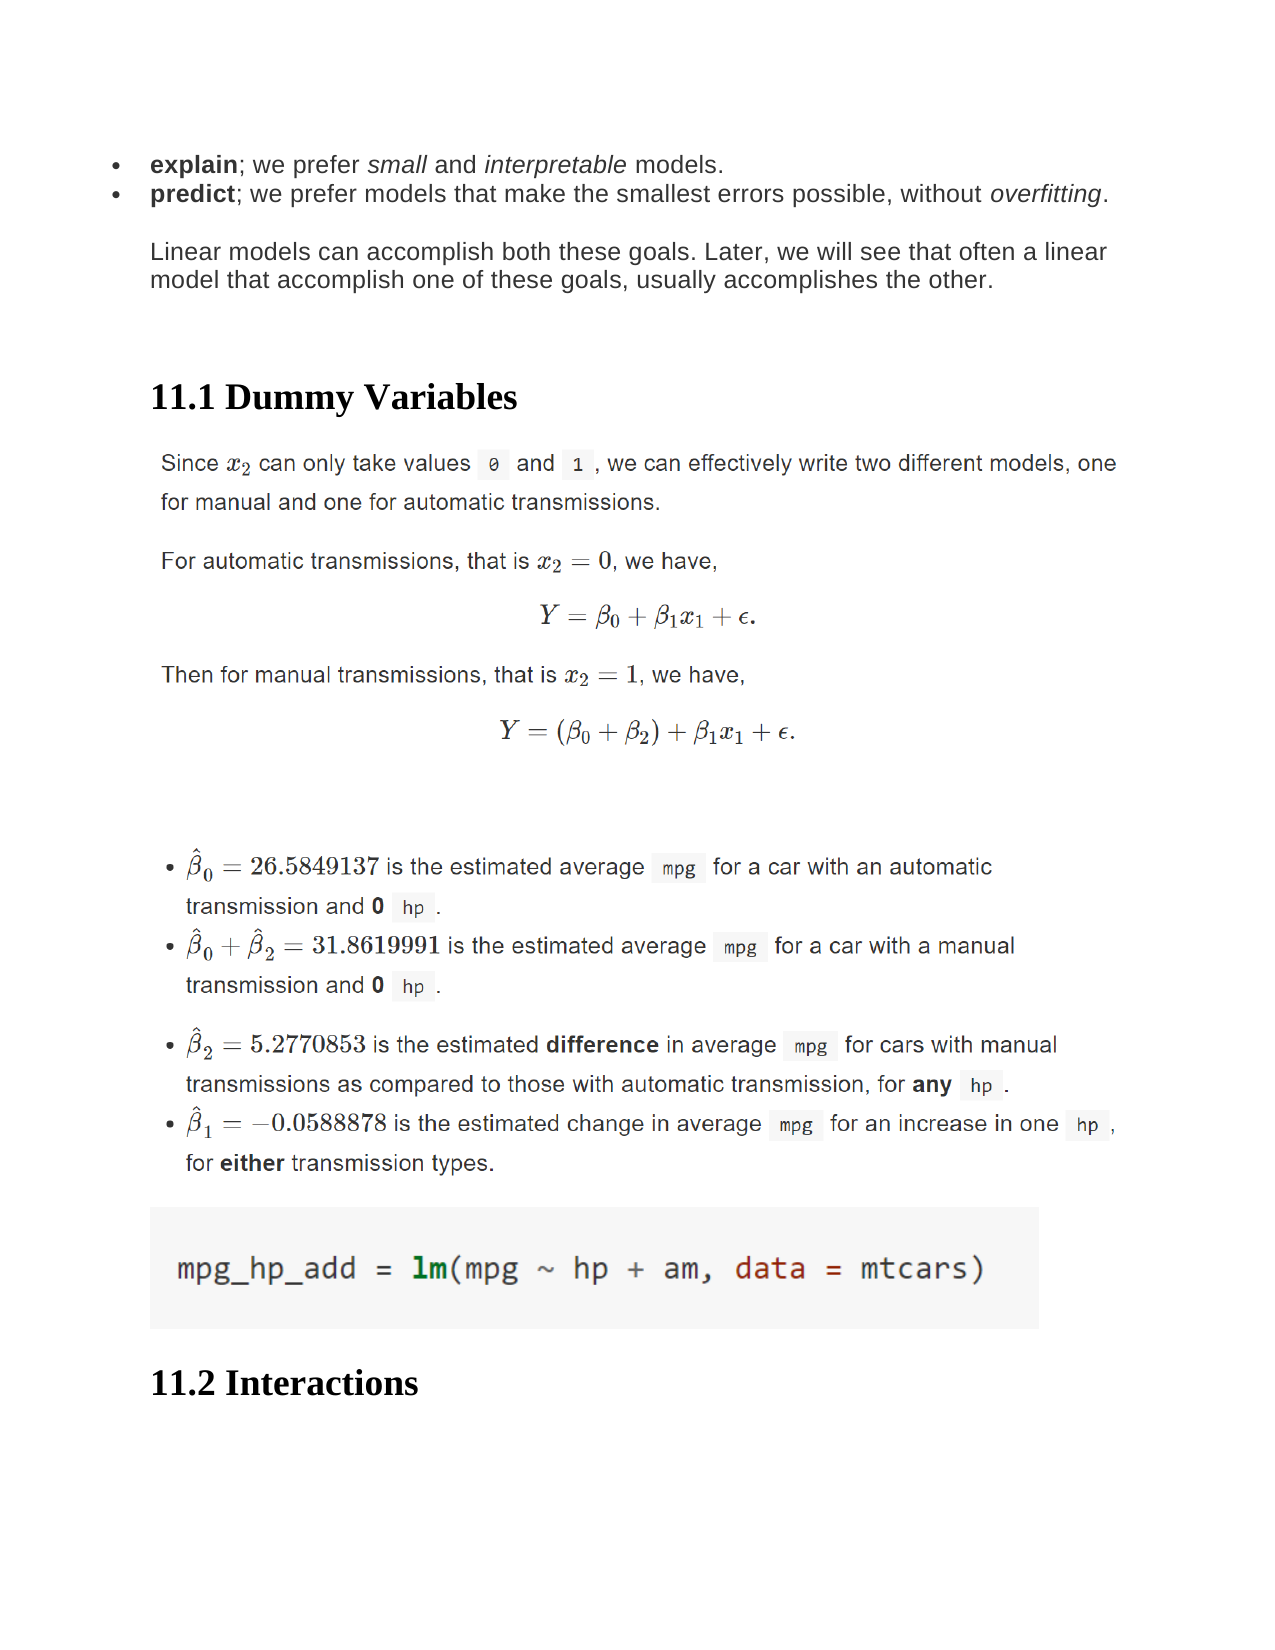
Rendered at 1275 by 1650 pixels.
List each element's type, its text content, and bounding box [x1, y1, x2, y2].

subtitle 11.1 Dummy Variables [150, 375, 1125, 418]
text Linear models can accomplish both these goals. Later, we will see that often a linear model that accomplish one of these goals, usually accomplishes the other. [150, 237, 1125, 294]
subtitle 11.2 Interactions [150, 1360, 1125, 1403]
list explain; we prefer small and interpretable models. [112, 150, 1125, 179]
list predict; we prefer models that make the smallest errors possible, without overfitting. [112, 179, 1125, 207]
